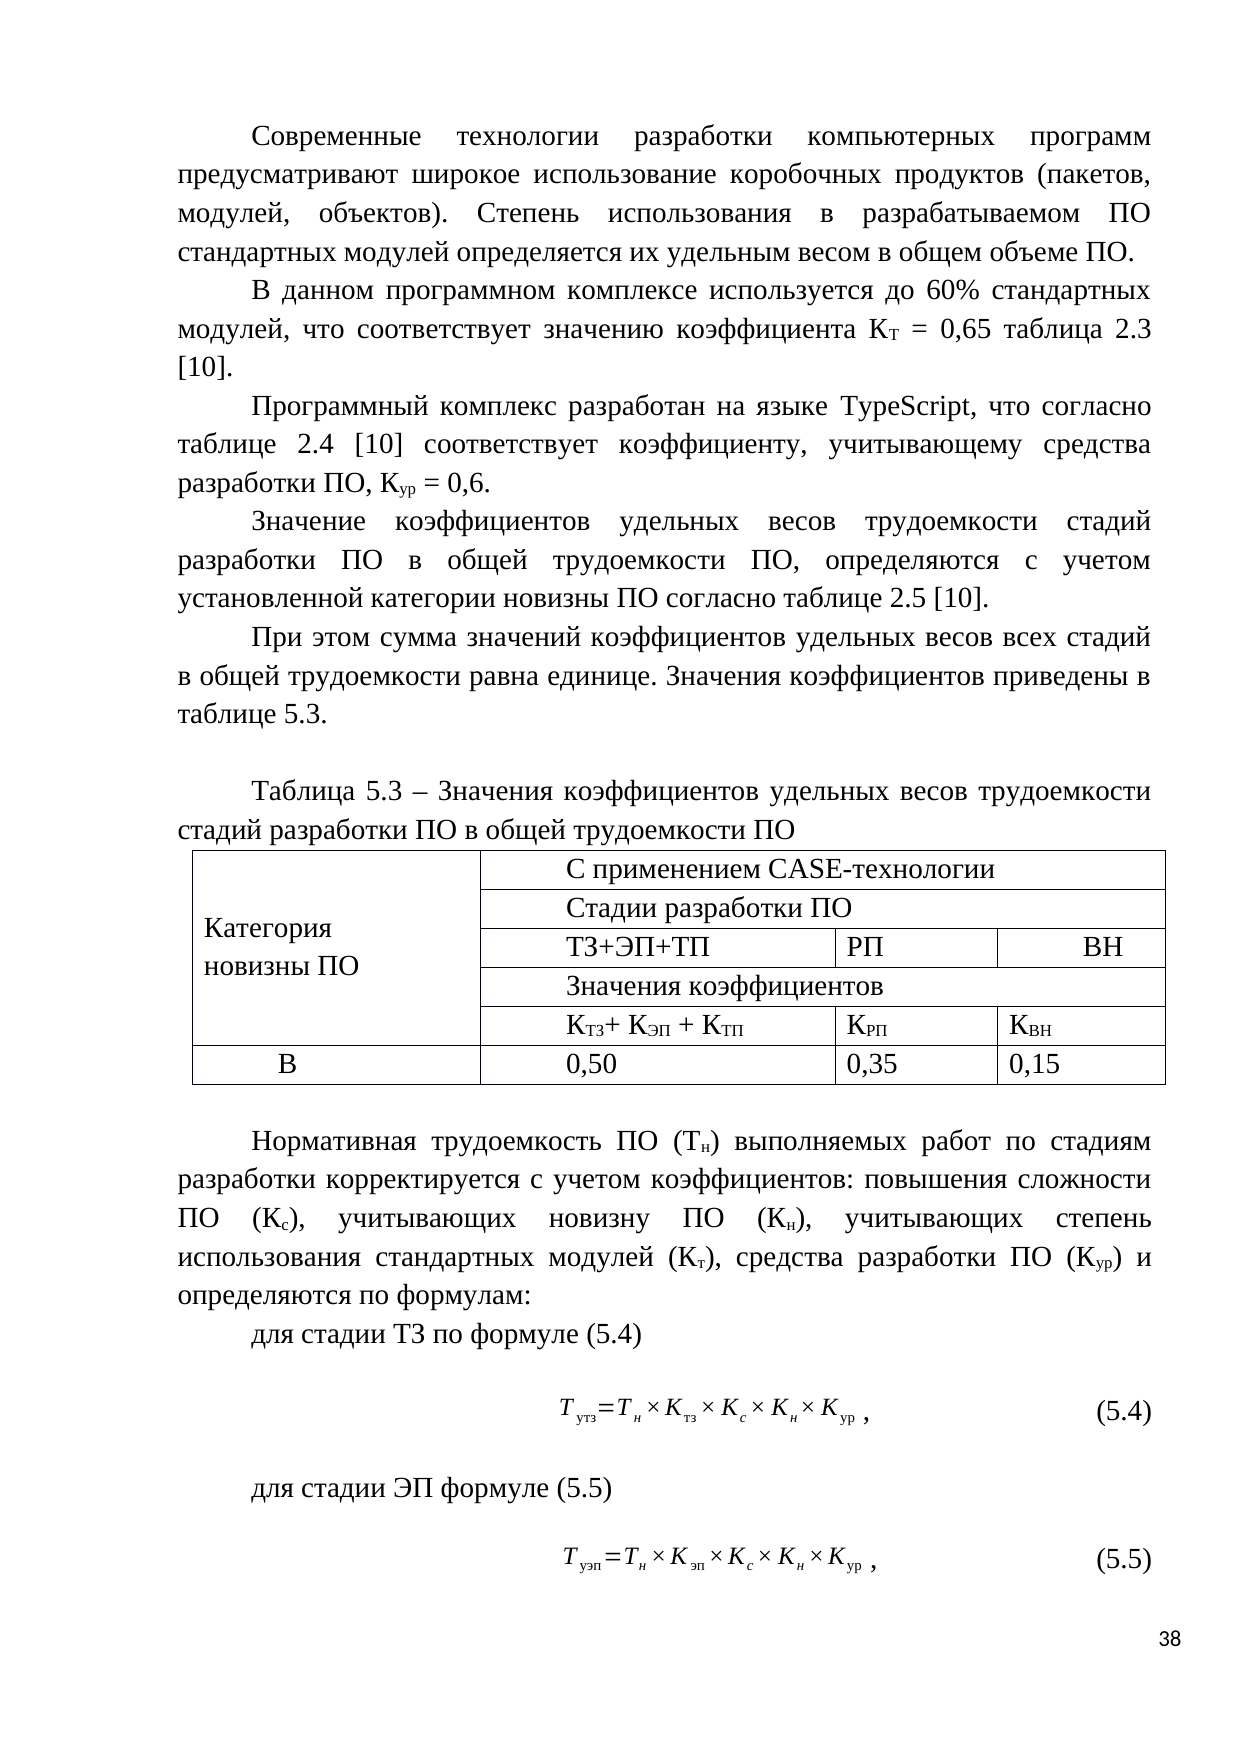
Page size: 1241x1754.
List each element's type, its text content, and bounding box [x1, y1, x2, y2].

text Таблица 5.3 – Значения коэффициентов удельных весов трудоемкости стадий разработки ПО в общей трудоемкости ПО [177, 773, 1152, 845]
text для стадии ТЗ по формуле (5.4) [177, 1316, 1152, 1349]
text для стадии ЭП формуле (5.5) [177, 1470, 1152, 1503]
table_cell ВН [998, 929, 1165, 967]
table_cell 0,35 [836, 1046, 997, 1083]
table_cell 0,15 [998, 1046, 1165, 1083]
table_cell Стадии разработки ПО [481, 890, 1165, 928]
text Современные технологии разработки компьютерных программ предусматривают широкое использование коробочных продуктов (пакетов, модулей, объектов). Степень использования в разрабатываемом ПО стандартных модулей определяется их удельным весом в общем объеме ПО. [177, 118, 1152, 267]
text Программный комплекс разработан на языке TypeScript, что согласно таблице 2.4 [10] соответствует коэффициенту, учитывающему средства разработки ПО, Кур = 0,6. [177, 388, 1152, 498]
text Нормативная трудоемкость ПО (Тн) выполняемых работ по стадиям разработки корректируется с учетом коэффициентов: повышения сложности ПО (Кс), учитывающих новизну ПО (Кн), учитывающих степень использования стандартных модулей (Кт), средства разработки ПО (Кур) и определяются по формулам: [177, 1123, 1152, 1311]
table_header Категория новизны ПО [193, 851, 480, 1045]
text , (5.5) [177, 1542, 1152, 1575]
table_cell РП [836, 929, 997, 967]
text В данном программном комплексе используется до 60% стандартных модулей, что соответствует значению коэффициента КТ = 0,65 таблица 2.3 [10]. [177, 272, 1152, 383]
table_cell Значения коэффициентов [481, 968, 1165, 1006]
table_cell 0,50 [481, 1046, 835, 1083]
table_cell КРП [836, 1007, 997, 1045]
table_cell B [193, 1046, 480, 1083]
text , (5.4) [177, 1393, 1152, 1426]
text Значение коэффициентов удельных весов трудоемкости стадий разработки ПО в общей трудоемкости ПО, определяются с учетом установленной категории новизны ПО согласно таблице 2.5 [10]. [177, 503, 1152, 614]
table_cell ТЗ+ЭП+ТП [481, 929, 835, 967]
text При этом сумма значений коэффициентов удельных весов всех стадий в общей трудоемкости равна единице. Значения коэффициентов приведены в таблице 5.3. [177, 619, 1152, 730]
table_cell КВН [998, 1007, 1165, 1045]
table_cell КТЗ+ КЭП + КТП [481, 1007, 835, 1045]
table_header С применением CASE-технологии [481, 851, 1165, 889]
